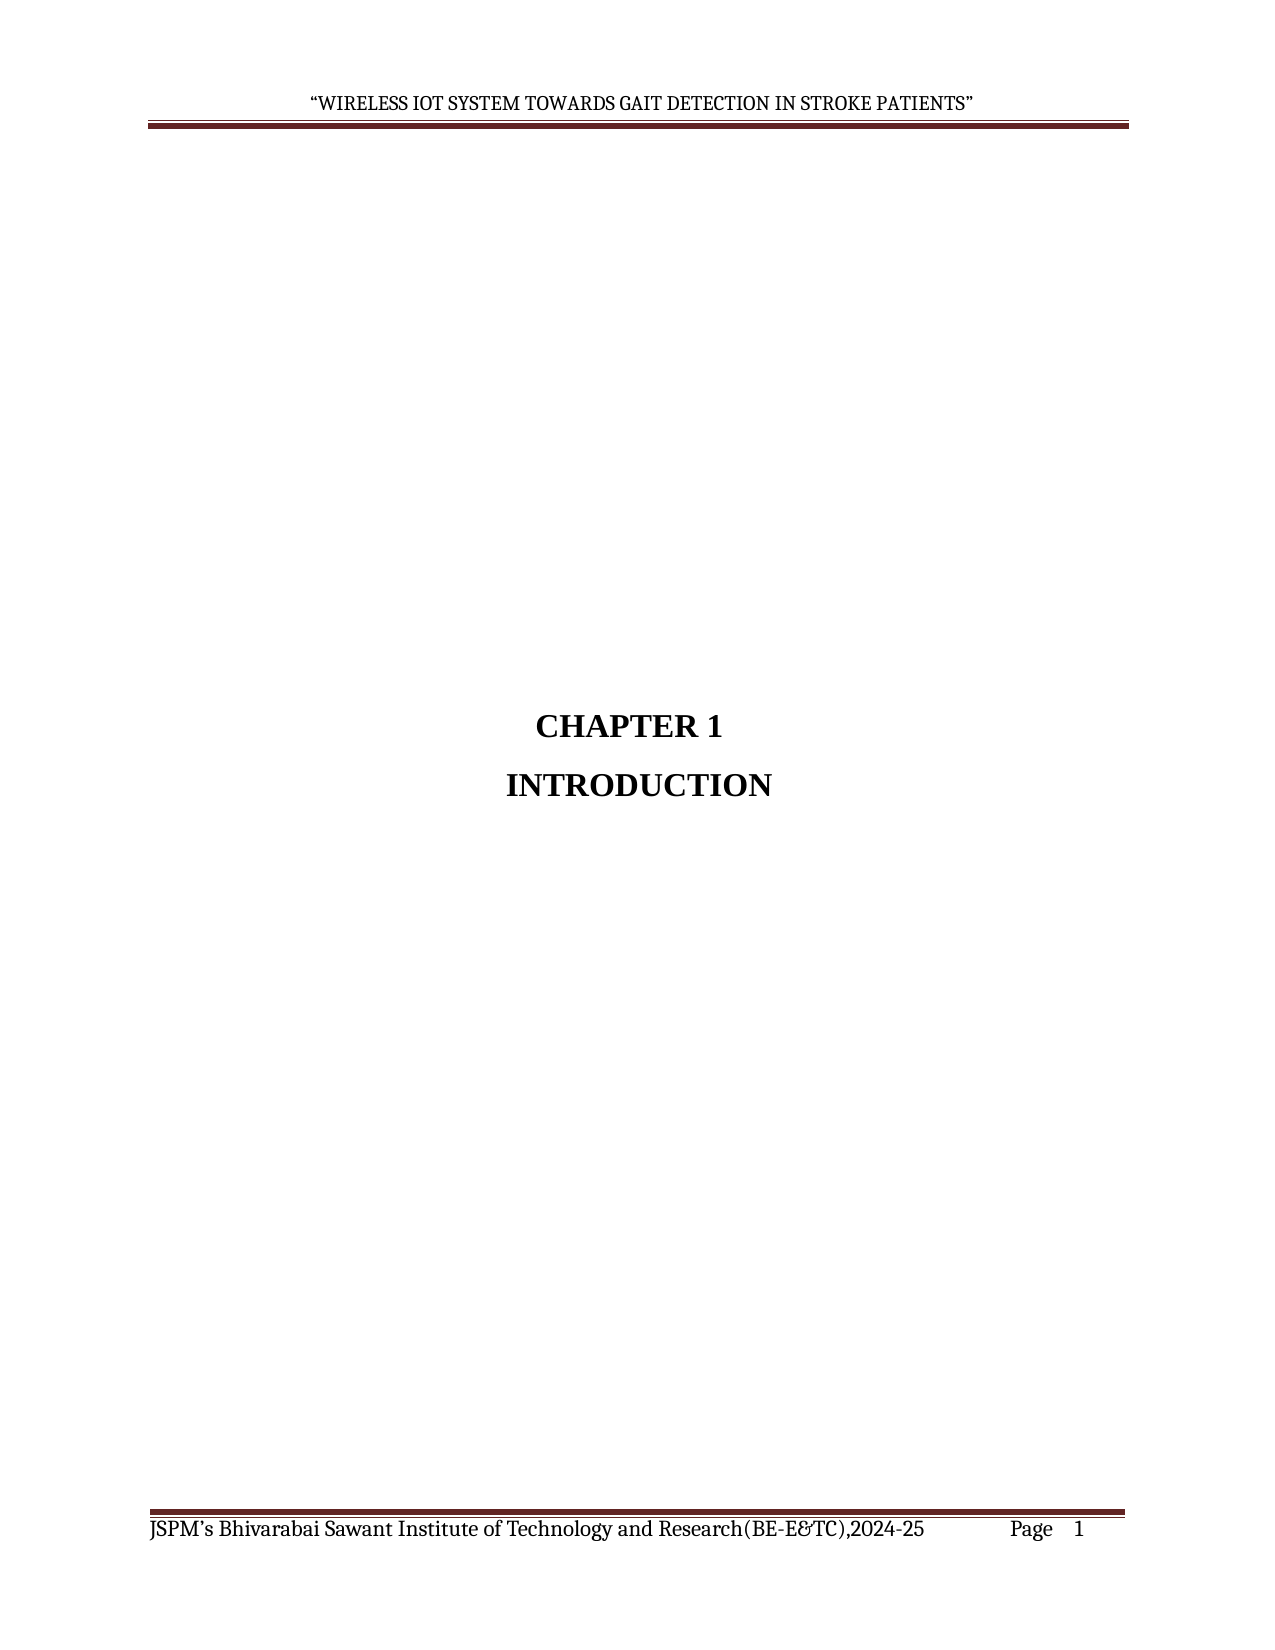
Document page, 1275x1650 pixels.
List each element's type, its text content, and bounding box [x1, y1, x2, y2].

subtitle INTRODUCTION [149, 766, 772, 804]
text CHAPTER 1 [149, 707, 723, 745]
